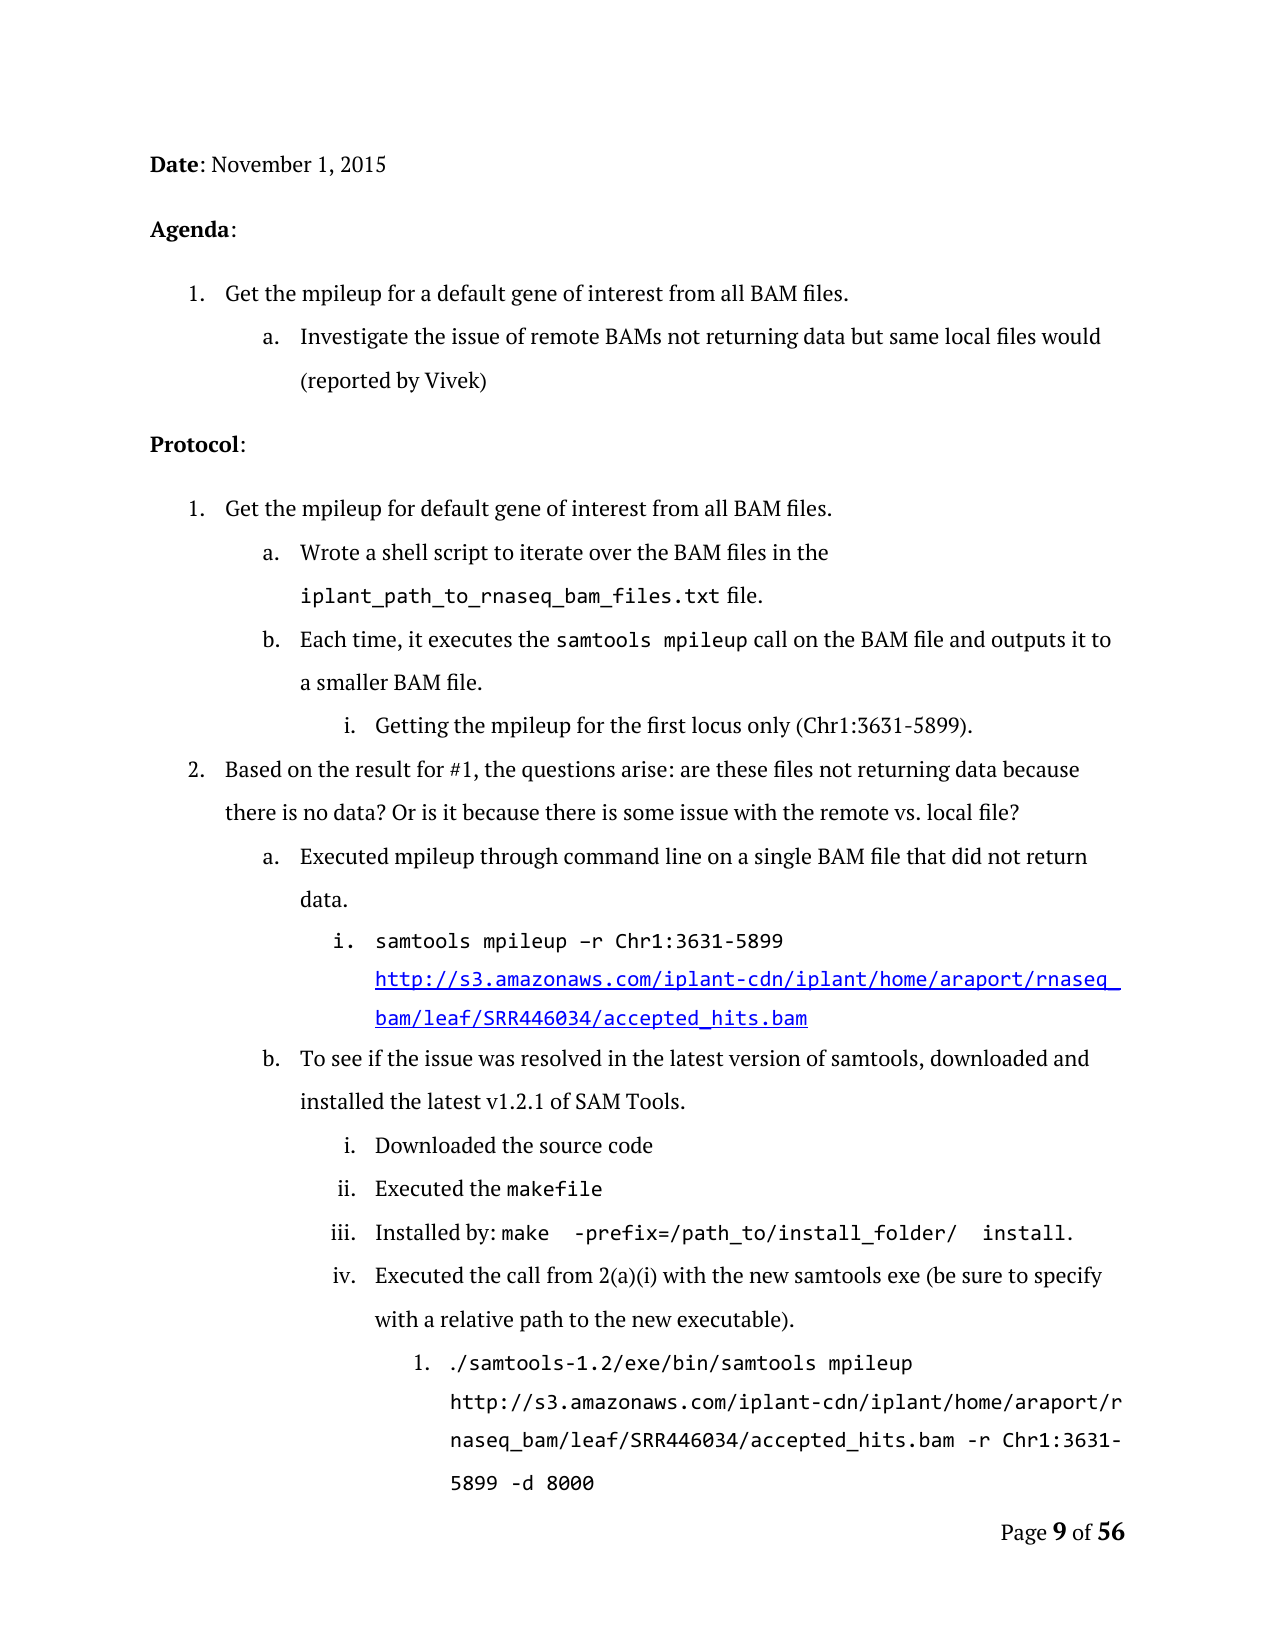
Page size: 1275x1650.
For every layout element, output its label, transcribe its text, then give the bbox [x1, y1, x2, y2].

list Executed mpileup through command line on a single BAM file that did not return data. [262, 841, 1125, 914]
list Getting the mpileup for the first locus only (Chr1:3631-5899). [356, 711, 1125, 740]
list Wrote a shell script to iterate over the BAM files in the iplant_path_to_rnaseq_bam_files.txt file. [262, 537, 1125, 610]
list Get the mpileup for a default gene of interest from all BAM files. [187, 278, 1125, 307]
list Each time, it executes the samtools mpileup call on the BAM file and outputs it to a smaller BAM file. [262, 624, 1125, 697]
list Executed the makefile [356, 1174, 1125, 1203]
list Based on the result for #1, the questions arise: are these files not returning data because there is no data? Or is it because there is some issue with the remote vs. local file? [187, 754, 1125, 827]
list To see if the issue was resolved in the latest version of samtools, downloaded and installed the latest v1.2.1 of SAM Tools. [262, 1044, 1125, 1116]
text Protocol: [150, 430, 1125, 459]
list Downloaded the source code [356, 1131, 1125, 1159]
text Date: November 1, 2015 [150, 150, 1125, 179]
list Investigate the issue of remote BAMs not returning data but same local files would (reported by Vivek) [262, 322, 1125, 394]
list Get the mpileup for default gene of interest from all BAM files. [187, 494, 1125, 523]
text Agenda: [150, 214, 1125, 243]
list Executed the call from 2(a)(i) with the new samtools exe (be sure to specify with a relative path to the new executable). [356, 1261, 1125, 1333]
list samtools mpileup –r Chr1:3631-5899 http://s3.amazonaws.com/iplant-cdn/iplant/home/araport/rnaseq_bam/leaf/SRR446034/accepted_hits.bam [356, 928, 1125, 1031]
list Installed by: make -prefix=/path_to/install_folder/ install. [356, 1217, 1125, 1246]
list ./samtools-1.2/exe/bin/samtools mpileup http://s3.amazonaws.com/iplant-cdn/iplant/home/araport/rnaseq_bam/leaf/SRR446034/accepted_hits.bam -r Chr1:3631-5899 -d 8000 [412, 1348, 1125, 1497]
